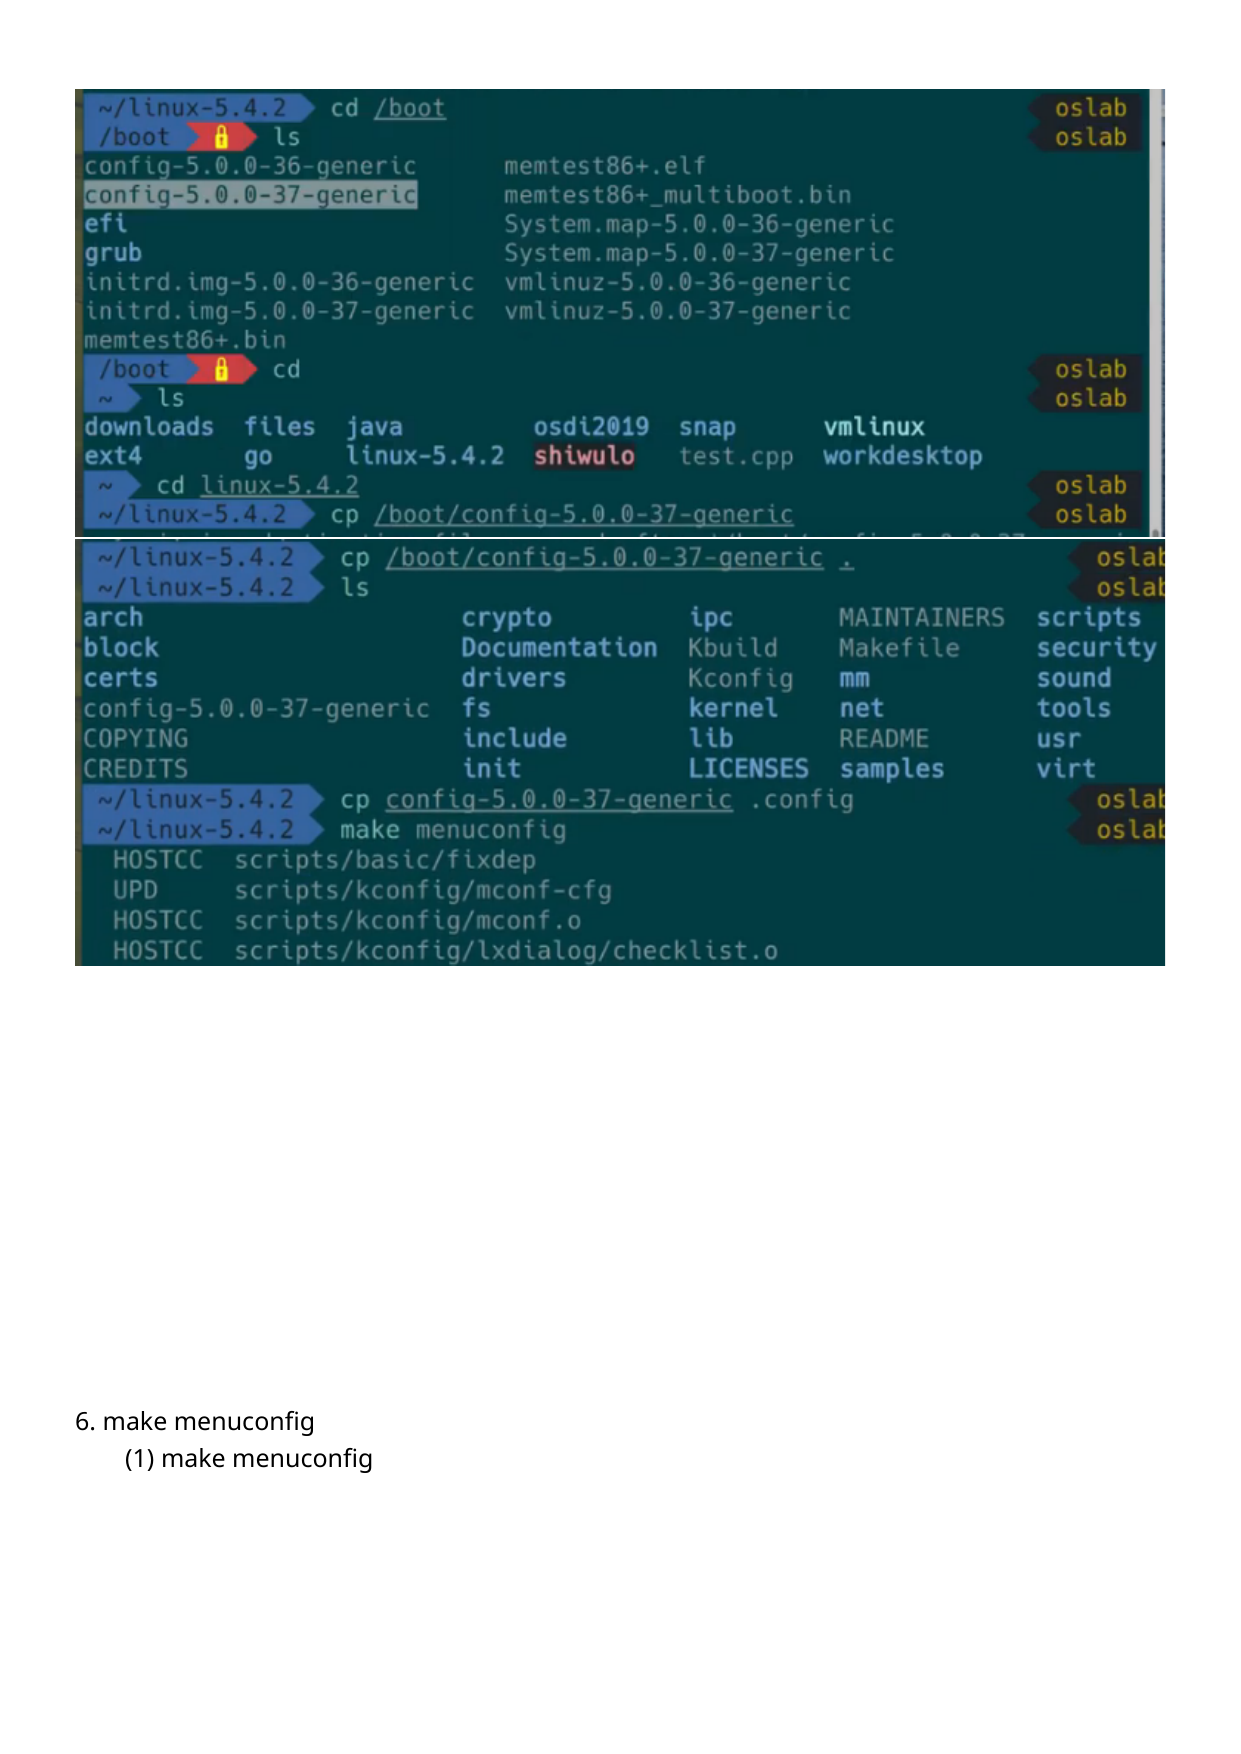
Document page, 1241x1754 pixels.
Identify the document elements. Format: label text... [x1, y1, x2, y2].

text 6. make menuconfig [75, 1402, 1165, 1439]
picture [75, 539, 1166, 966]
text (1) make menuconfig [75, 1439, 1165, 1477]
picture [75, 89, 1166, 537]
